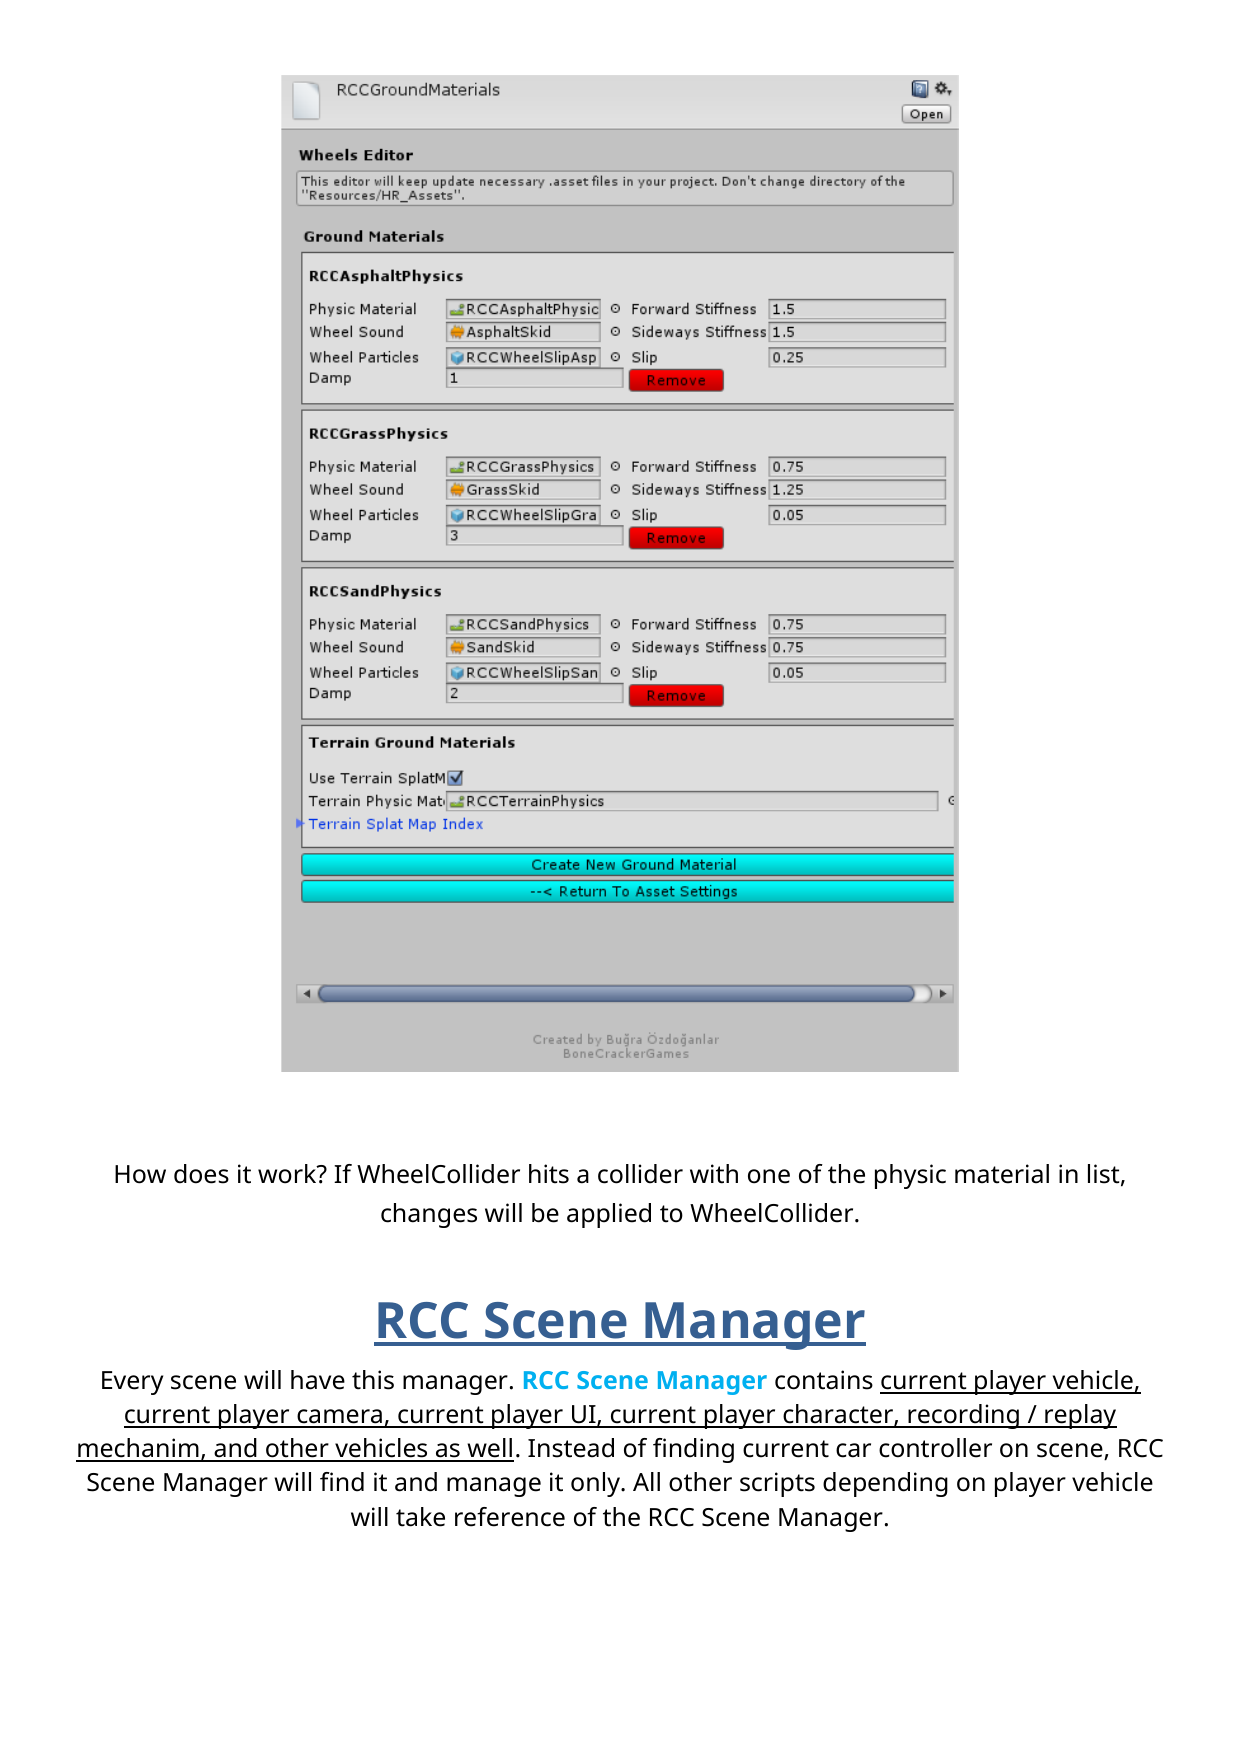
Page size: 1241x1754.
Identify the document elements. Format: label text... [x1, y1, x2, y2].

text Every scene will have this manager. RCC Scene Manager contains current player vehicle, current player camera, current player UI, current player character, recording / replay mechanim, and other vehicles as well. Instead of finding current car controller on scene, RCC Scene Manager will find it and manage it only. All other scripts depending on player vehicle will take reference of the RCC Scene Manager. [75, 1363, 1165, 1533]
picture [281, 75, 959, 1072]
text How does it work? If WheelCollider hits a collider with one of the physic material in list, changes will be applied to WheelCollider. [75, 1156, 1165, 1229]
subtitle RCC Scene Manager [75, 1284, 1165, 1353]
